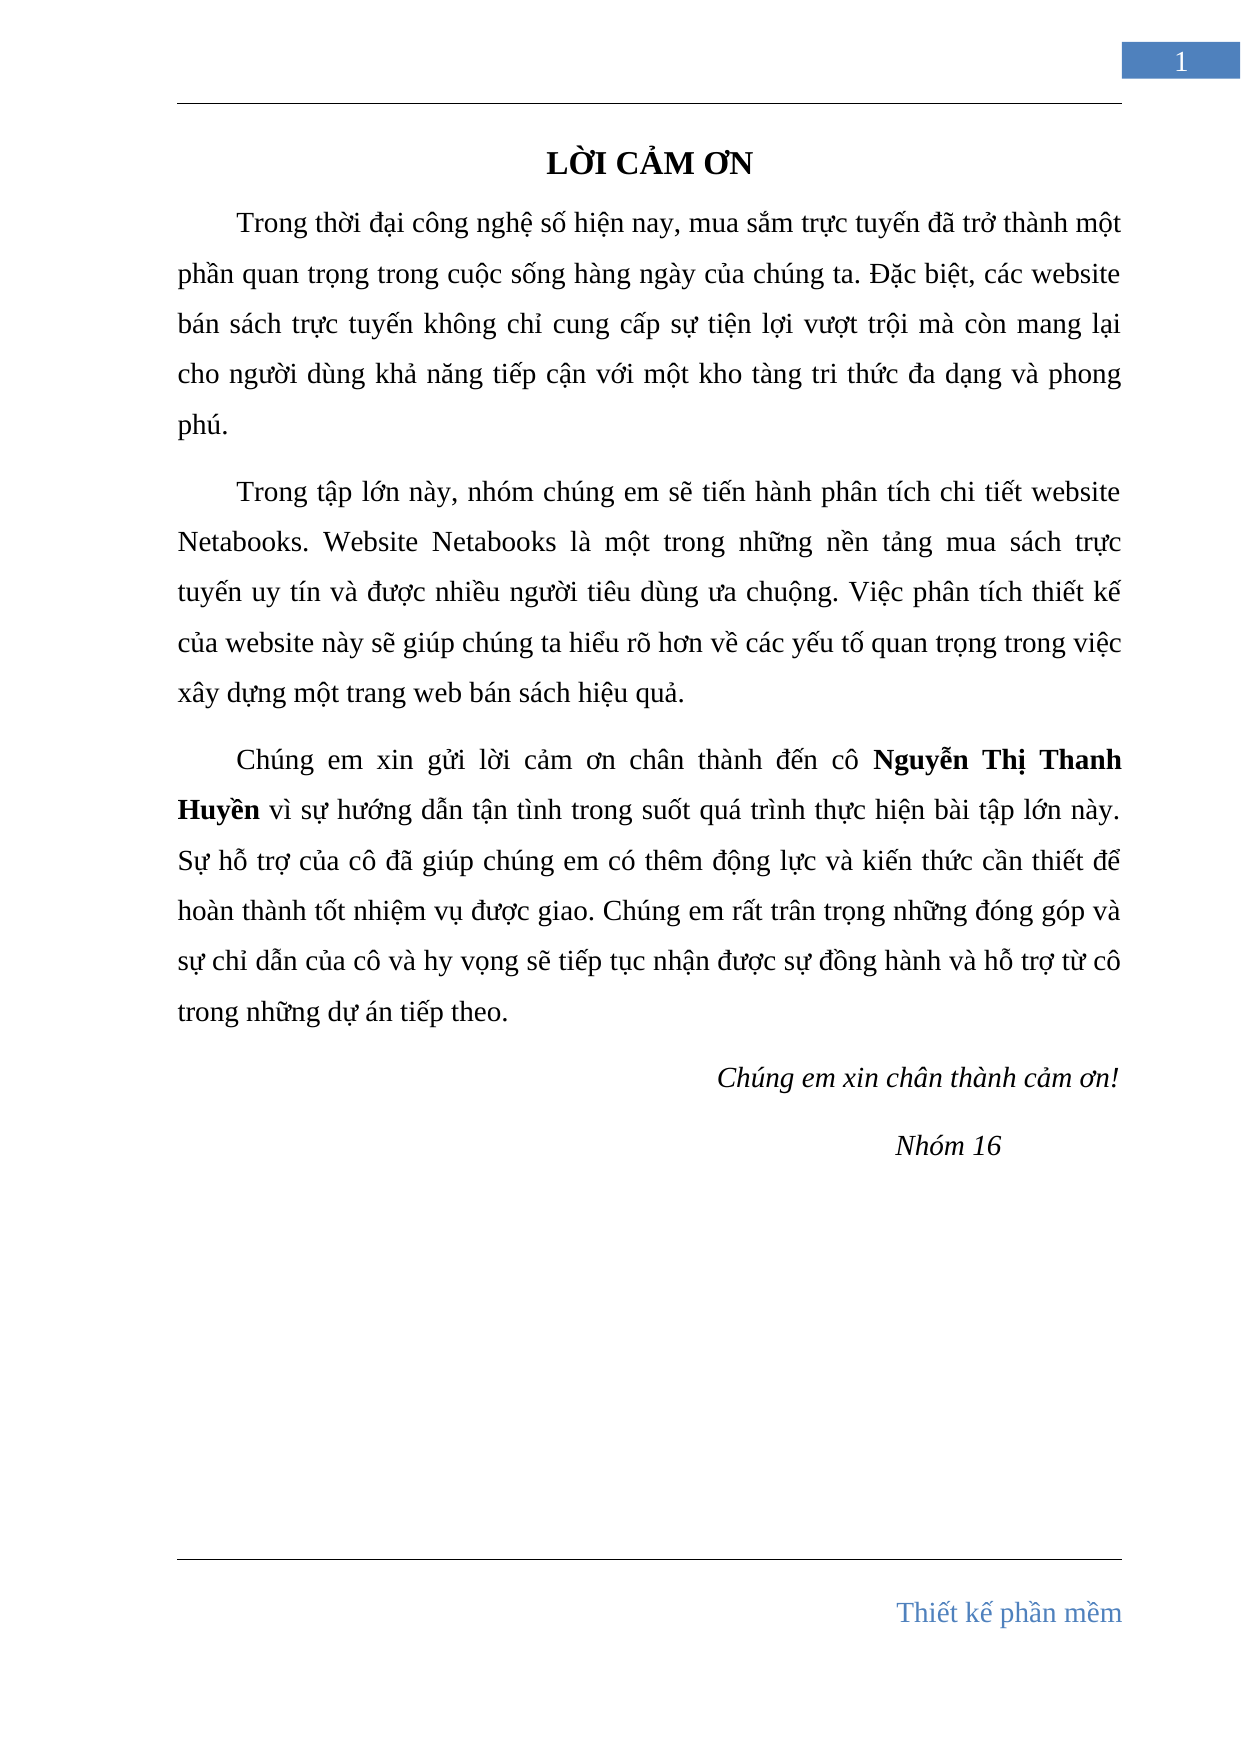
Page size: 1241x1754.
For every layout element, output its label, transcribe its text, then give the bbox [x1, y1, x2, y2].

text Trong tập lớn này, nhóm chúng em sẽ tiến hành phân tích chi tiết website Netabooks. Website Netabooks là một trong những nền tảng mua sách trực tuyến uy tín và được nhiều người tiêu dùng ưa chuộng. Việc phân tích thiết kế của website này sẽ giúp chúng ta hiểu rõ hơn về các yếu tố quan trọng trong việc xây dựng một trang web bán sách hiệu quả. [177, 474, 1122, 709]
text Chúng em xin gửi lời cảm ơn chân thành đến cô Nguyễn Thị Thanh Huyền vì sự hướng dẫn tận tình trong suốt quá trình thực hiện bài tập lớn này. Sự hỗ trợ của cô đã giúp chúng em có thêm động lực và kiến thức cần thiết để hoàn thành tốt nhiệm vụ được giao. Chúng em rất trân trọng những đóng góp và sự chỉ dẫn của cô và hy vọng sẽ tiếp tục nhận được sự đồng hành và hỗ trợ từ cô trong những dự án tiếp theo. [177, 742, 1122, 1027]
subtitle LỜI CẢM ƠN [177, 143, 1122, 182]
text Chúng em xin chân thành cảm ơn! [177, 1061, 1122, 1094]
text Nhóm 16 [702, 1128, 1122, 1161]
text Trong thời đại công nghệ số hiện nay, mua sắm trực tuyến đã trở thành một phần quan trọng trong cuộc sống hàng ngày của chúng ta. Đặc biệt, các website bán sách trực tuyến không chỉ cung cấp sự tiện lợi vượt trội mà còn mang lại cho người dùng khả năng tiếp cận với một kho tàng tri thức đa dạng và phong phú. [177, 206, 1122, 440]
